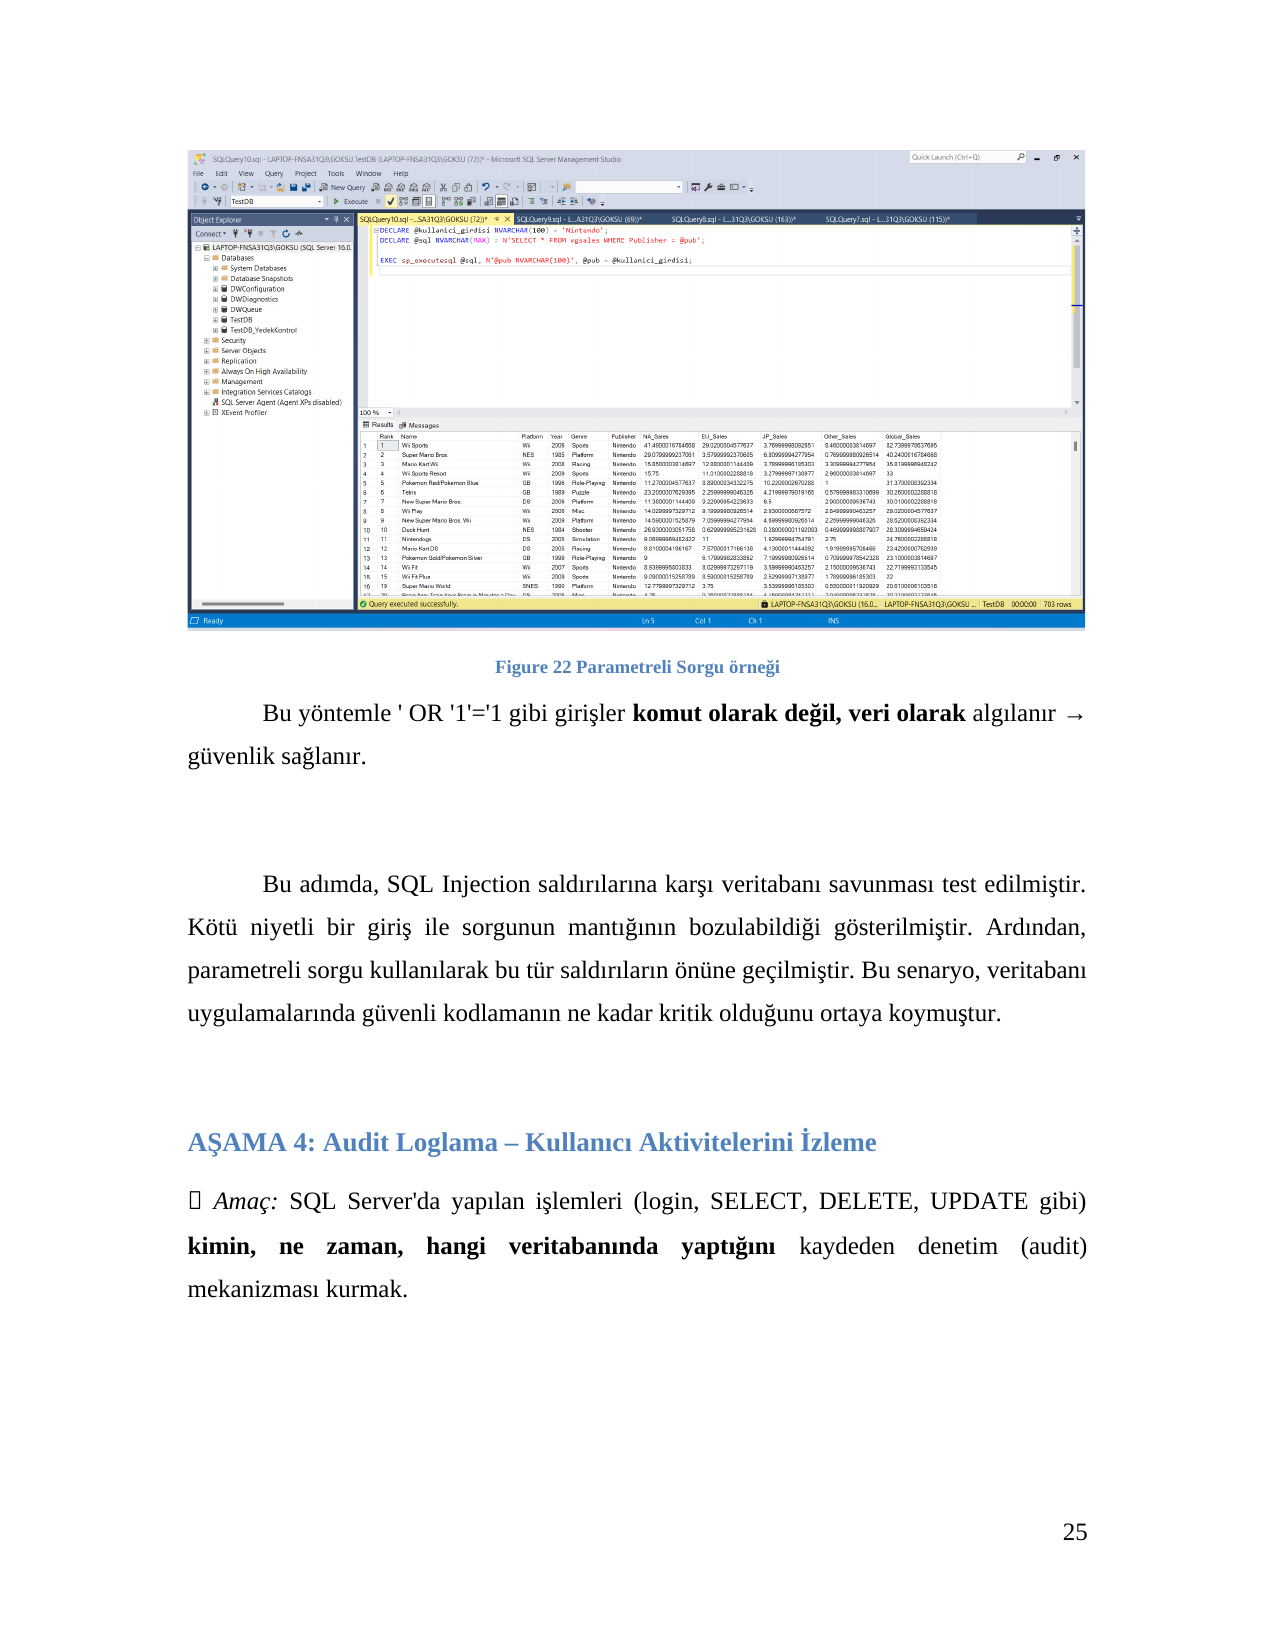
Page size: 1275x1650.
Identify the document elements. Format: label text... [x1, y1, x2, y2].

picture [187, 150, 1085, 631]
text Figure 22 Parametreli Sorgu örneği [187, 656, 1087, 677]
text Bu yöntemle ' OR '1'='1 gibi girişler komut olarak değil, veri olarak algılanır → güvenlik sağlanır. [187, 698, 1087, 770]
text Bu adımda, SQL Injection saldırılarına karşı veritabanı savunması test edilmiştir. Kötü niyetli bir giriş ile sorgunun mantığının bozulabildiği gösterilmiştir. Ardından, parametreli sorgu kullanılarak bu tür saldırıların önüne geçilmiştir. Bu senaryo, veritabanı uygulamalarında güvenli kodlamanın ne kadar kritik olduğunu ortaya koymuştur. [187, 869, 1087, 1027]
subtitle AŞAMA 4: Audit Loglama – Kullanıcı Aktivitelerini İzleme [187, 1126, 1087, 1157]
text 🎯 Amaç: SQL Server'da yapılan işlemleri (login, SELECT, DELETE, UPDATE gibi) kimin, ne zaman, hangi veritabanında yaptığını kaydeden denetim (audit) mekanizması kurmak. [187, 1183, 1087, 1303]
